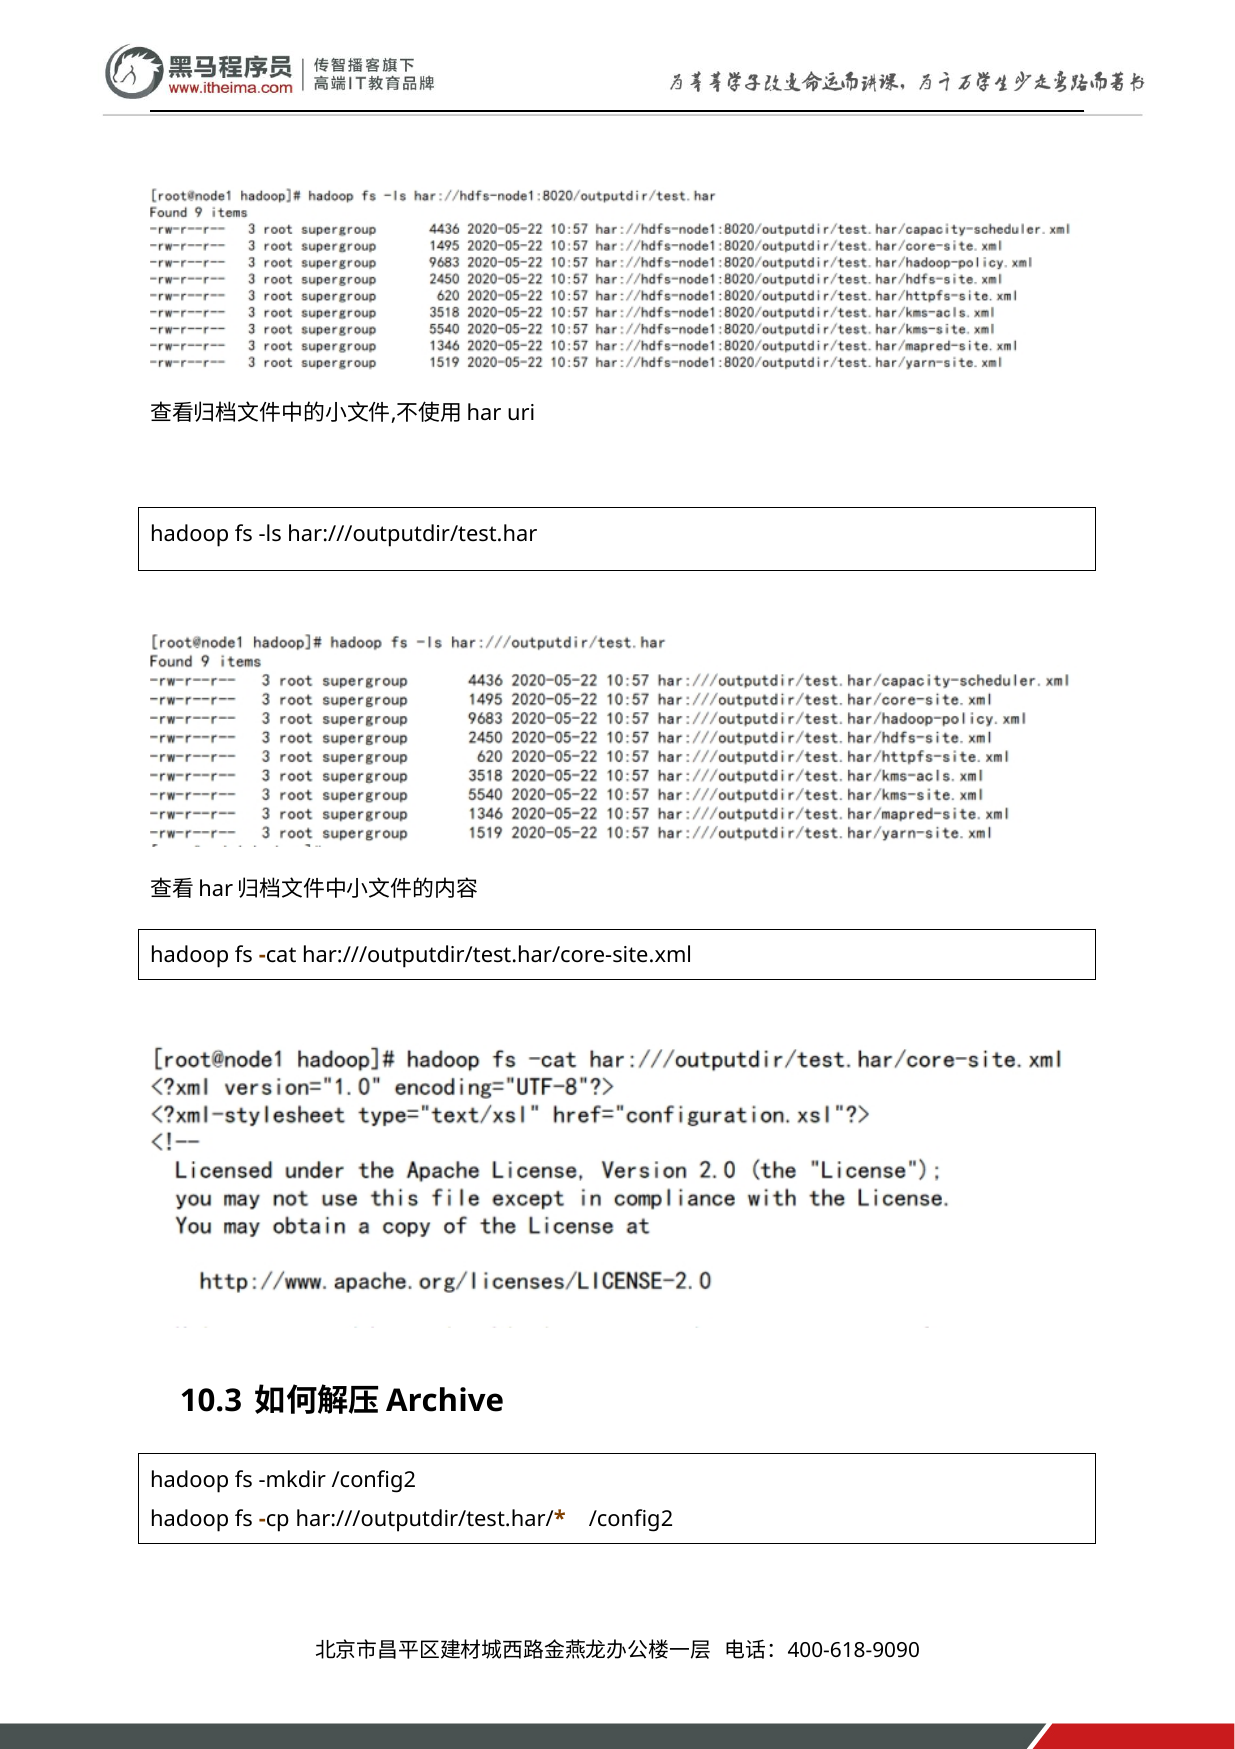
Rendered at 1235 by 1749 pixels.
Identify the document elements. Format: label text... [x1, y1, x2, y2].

subtitle 如何解压Archive [179, 1375, 1084, 1421]
text 查看归档文件中的小文件,不使用har uri [466, 395, 1084, 427]
text 查看har归档文件中小文件的内容 [150, 871, 1084, 903]
picture [150, 187, 1083, 371]
picture [150, 634, 1084, 847]
table_header hadoop fs -mkdir /config2 hadoop fs -cp har:///outputdir/test.har/* /config2 [139, 1454, 1095, 1543]
table_header hadoop fs -ls har:///outputdir/test.har [139, 508, 1095, 569]
table_header hadoop fs -cat har:///outputdir/test.har/core-site.xml [139, 930, 1095, 979]
picture [0, 0, 1235, 123]
picture [150, 1043, 1084, 1328]
picture [0, 1664, 1235, 1749]
